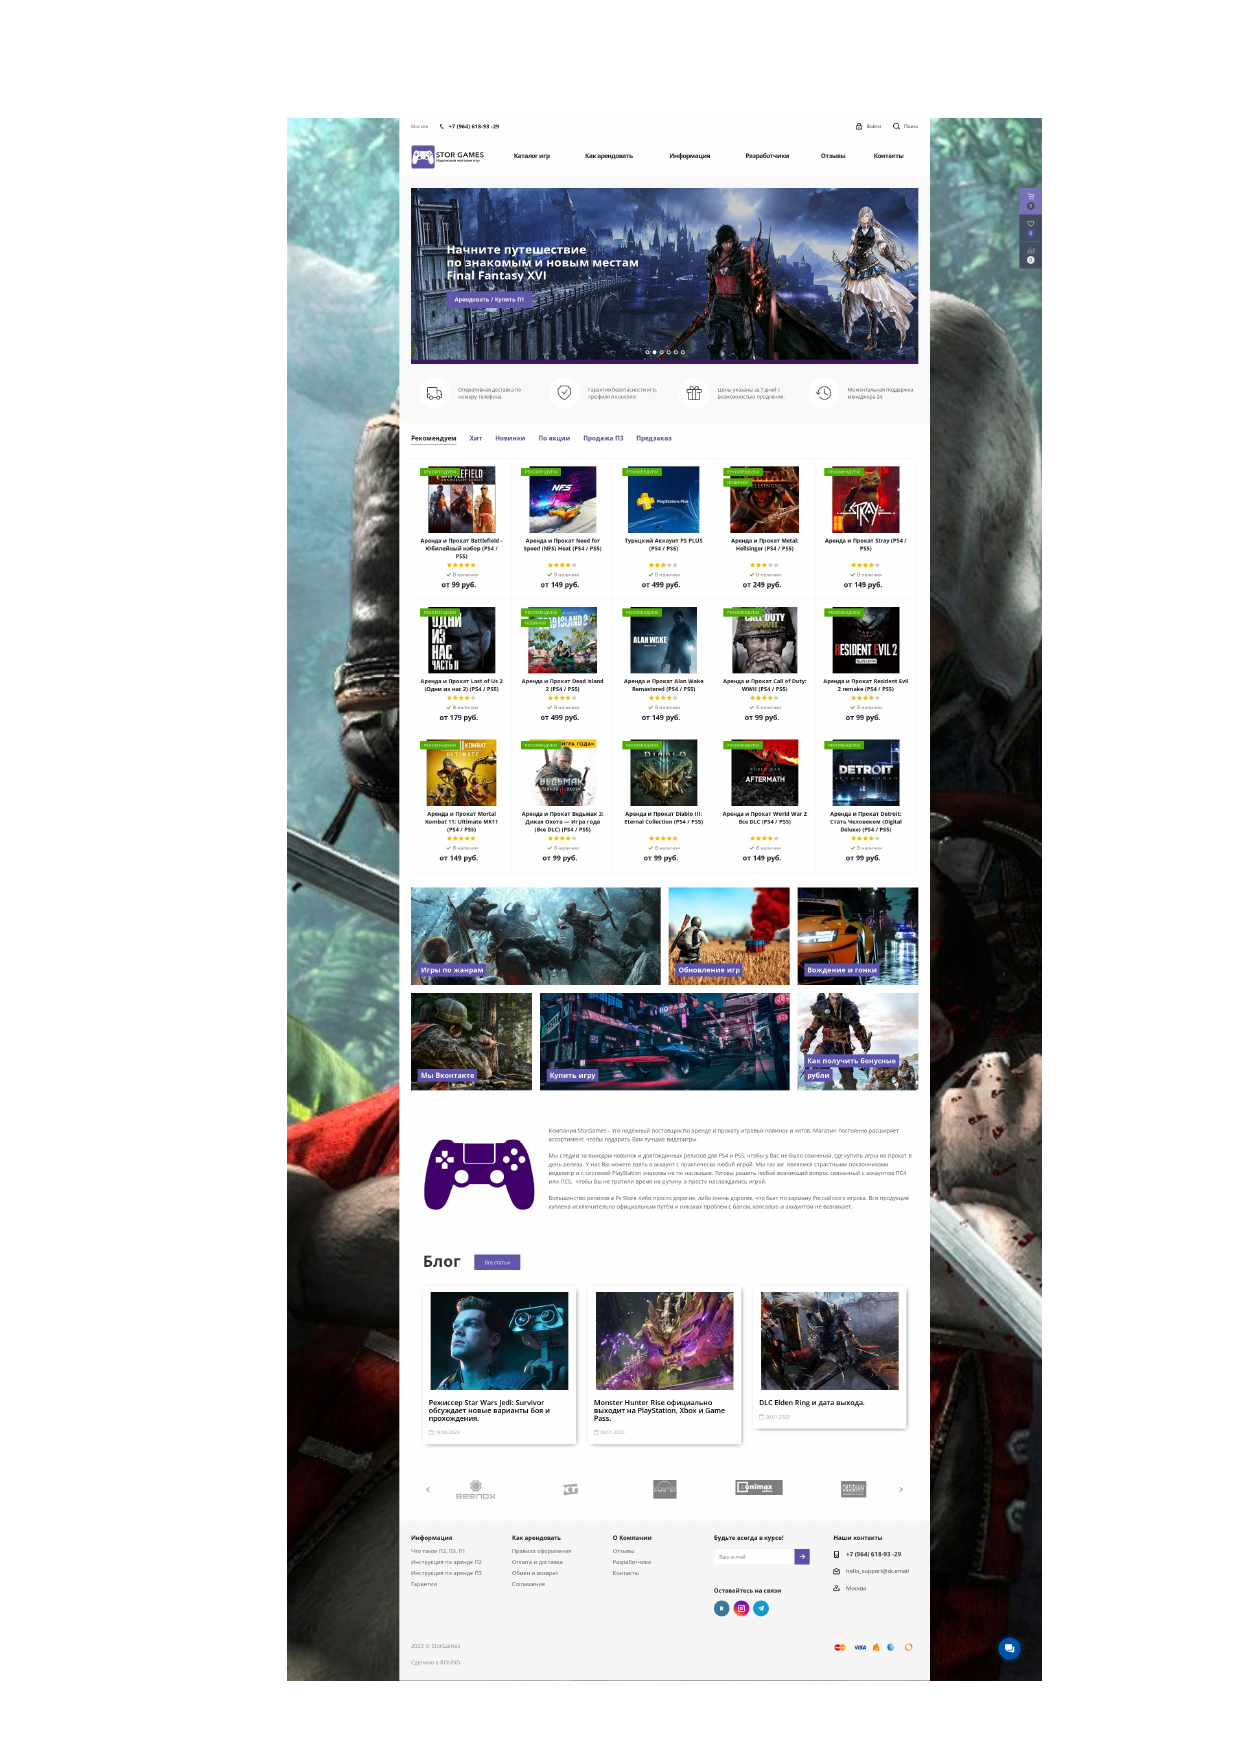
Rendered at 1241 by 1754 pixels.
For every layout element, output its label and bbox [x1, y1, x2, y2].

picture [287, 118, 1042, 1681]
